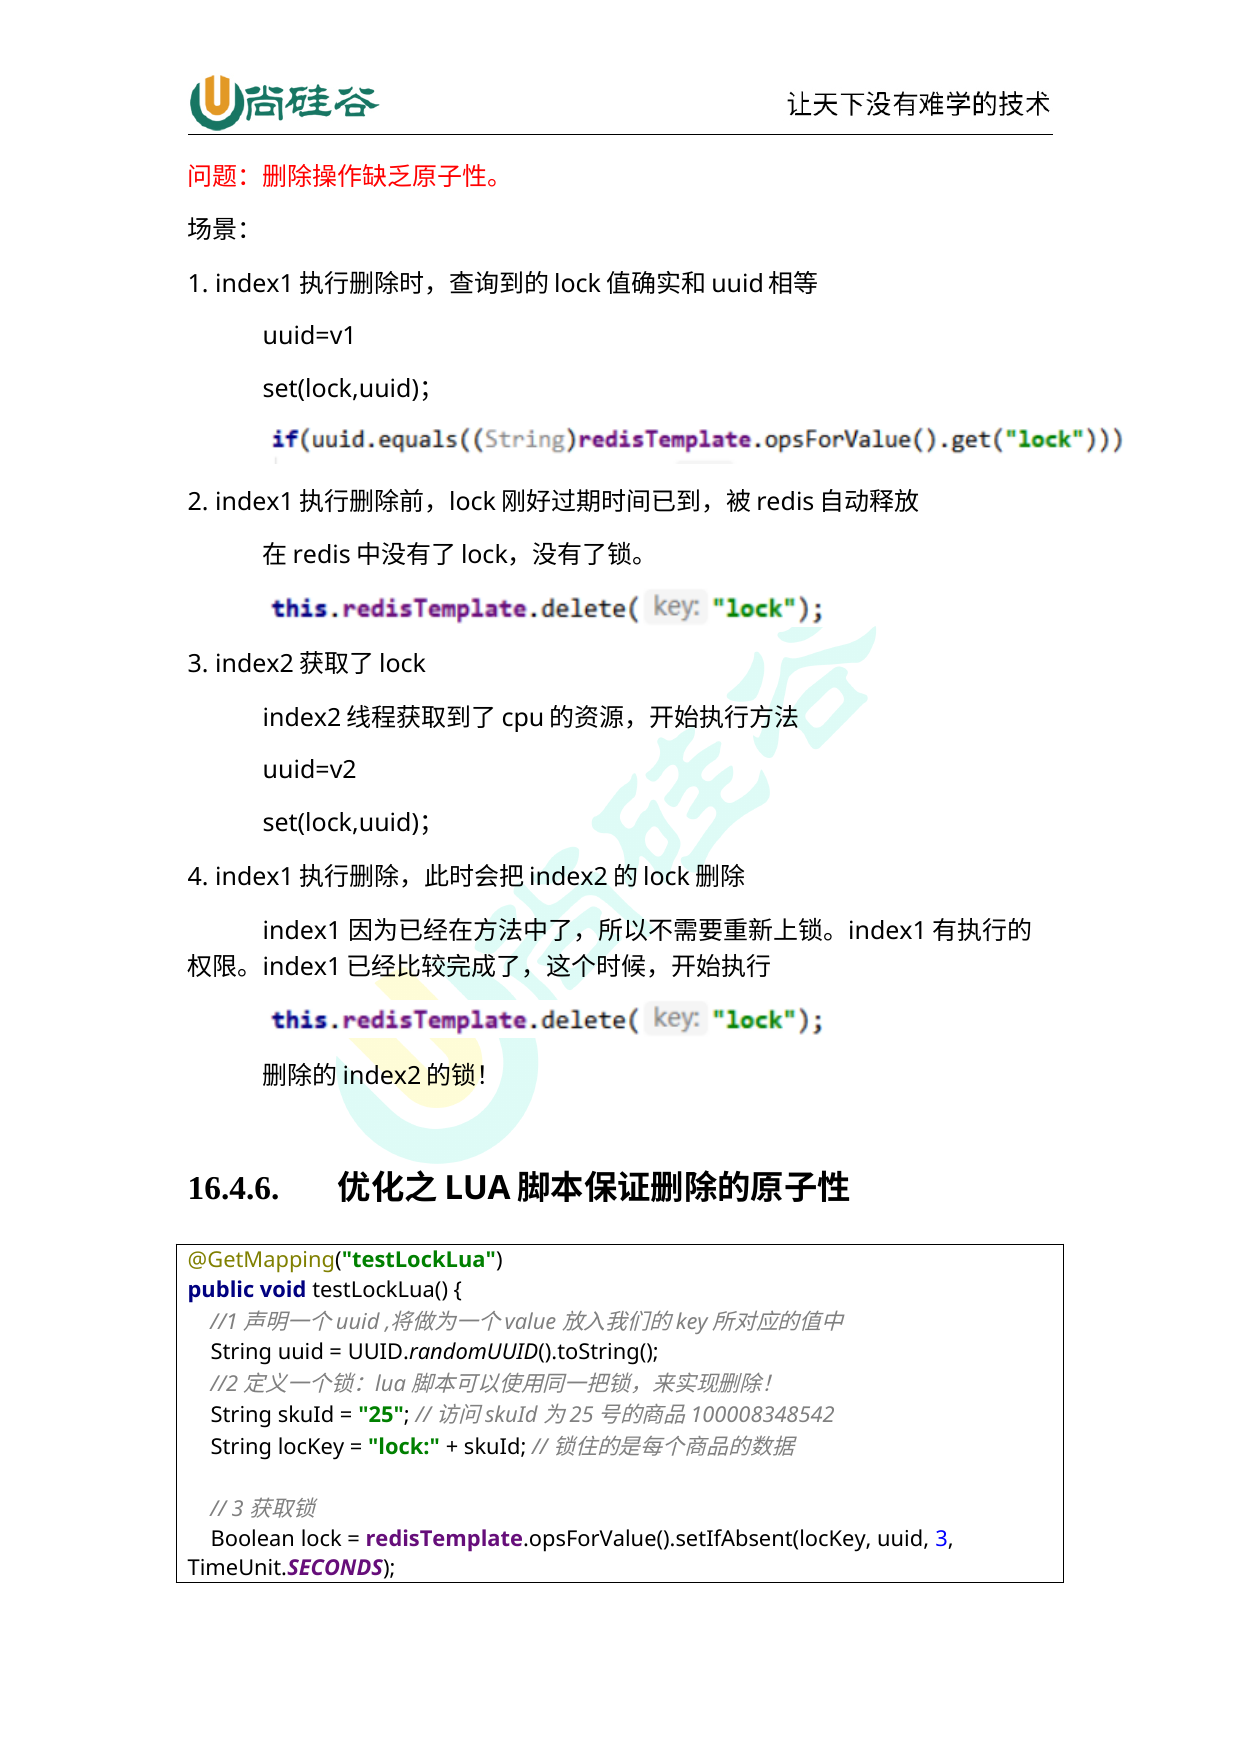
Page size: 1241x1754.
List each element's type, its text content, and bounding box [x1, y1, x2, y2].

text index2线程获取到了cpu的资源，开始执行方法 [187, 697, 1053, 734]
text 删除的index2的锁！ [187, 1055, 1053, 1092]
text uuid=v2 [187, 751, 1053, 785]
list index1执行删除时，查询到的lock值确实和uuid相等 [187, 264, 1053, 300]
text set(lock,uuid)； [187, 803, 1053, 839]
text 场景： [187, 210, 1053, 246]
text 问题：删除操作缺乏原子性。 [187, 156, 1053, 192]
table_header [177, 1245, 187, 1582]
picture [187, 73, 1053, 132]
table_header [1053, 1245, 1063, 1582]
text index1 因为已经在方法中了，所以不需要重新上锁。index1有执行的权限。index1已经比较完成了，这个时候，开始执行 [187, 910, 1053, 983]
text uuid=v1 [187, 317, 1053, 351]
list index2获取了lock [187, 644, 1053, 680]
list index1执行删除，此时会把index2的lock删除 [187, 857, 1053, 893]
list index1执行删除前，lock刚好过期时间已到，被redis自动释放 [187, 481, 1053, 517]
picture [262, 1000, 855, 1038]
text 在redis中没有了lock，没有了锁。 [187, 535, 1053, 571]
picture [262, 588, 855, 627]
text set(lock,uuid)； [187, 369, 1053, 405]
picture [262, 422, 1128, 464]
list 优化之LUA脚本保证删除的原子性 [187, 1161, 1053, 1209]
